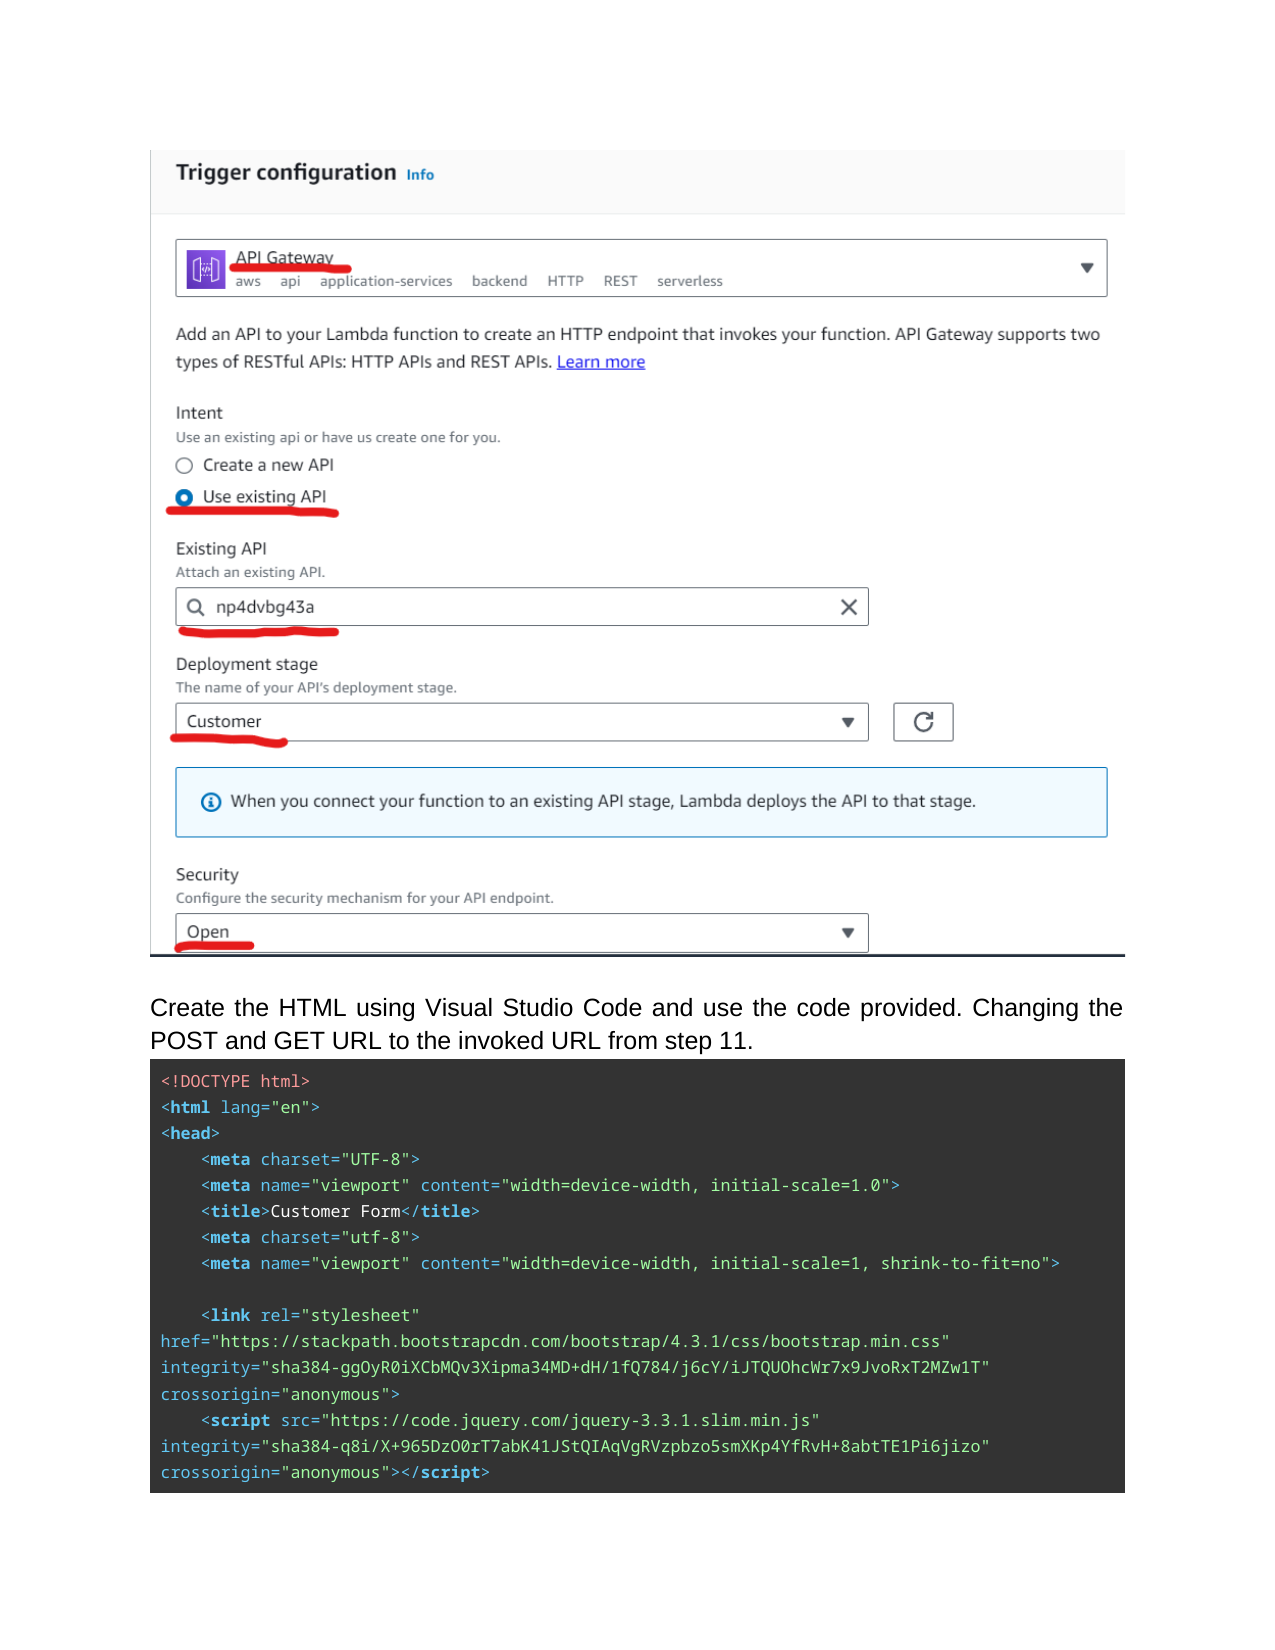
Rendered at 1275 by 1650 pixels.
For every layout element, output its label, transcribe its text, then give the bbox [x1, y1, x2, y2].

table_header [150, 1059, 1125, 1493]
text Create the HTML using Visual Studio Code and use the code provided. Changing the POST and GET URL to the invoked URL from step 11. [150, 993, 1125, 1055]
picture [150, 150, 1125, 957]
